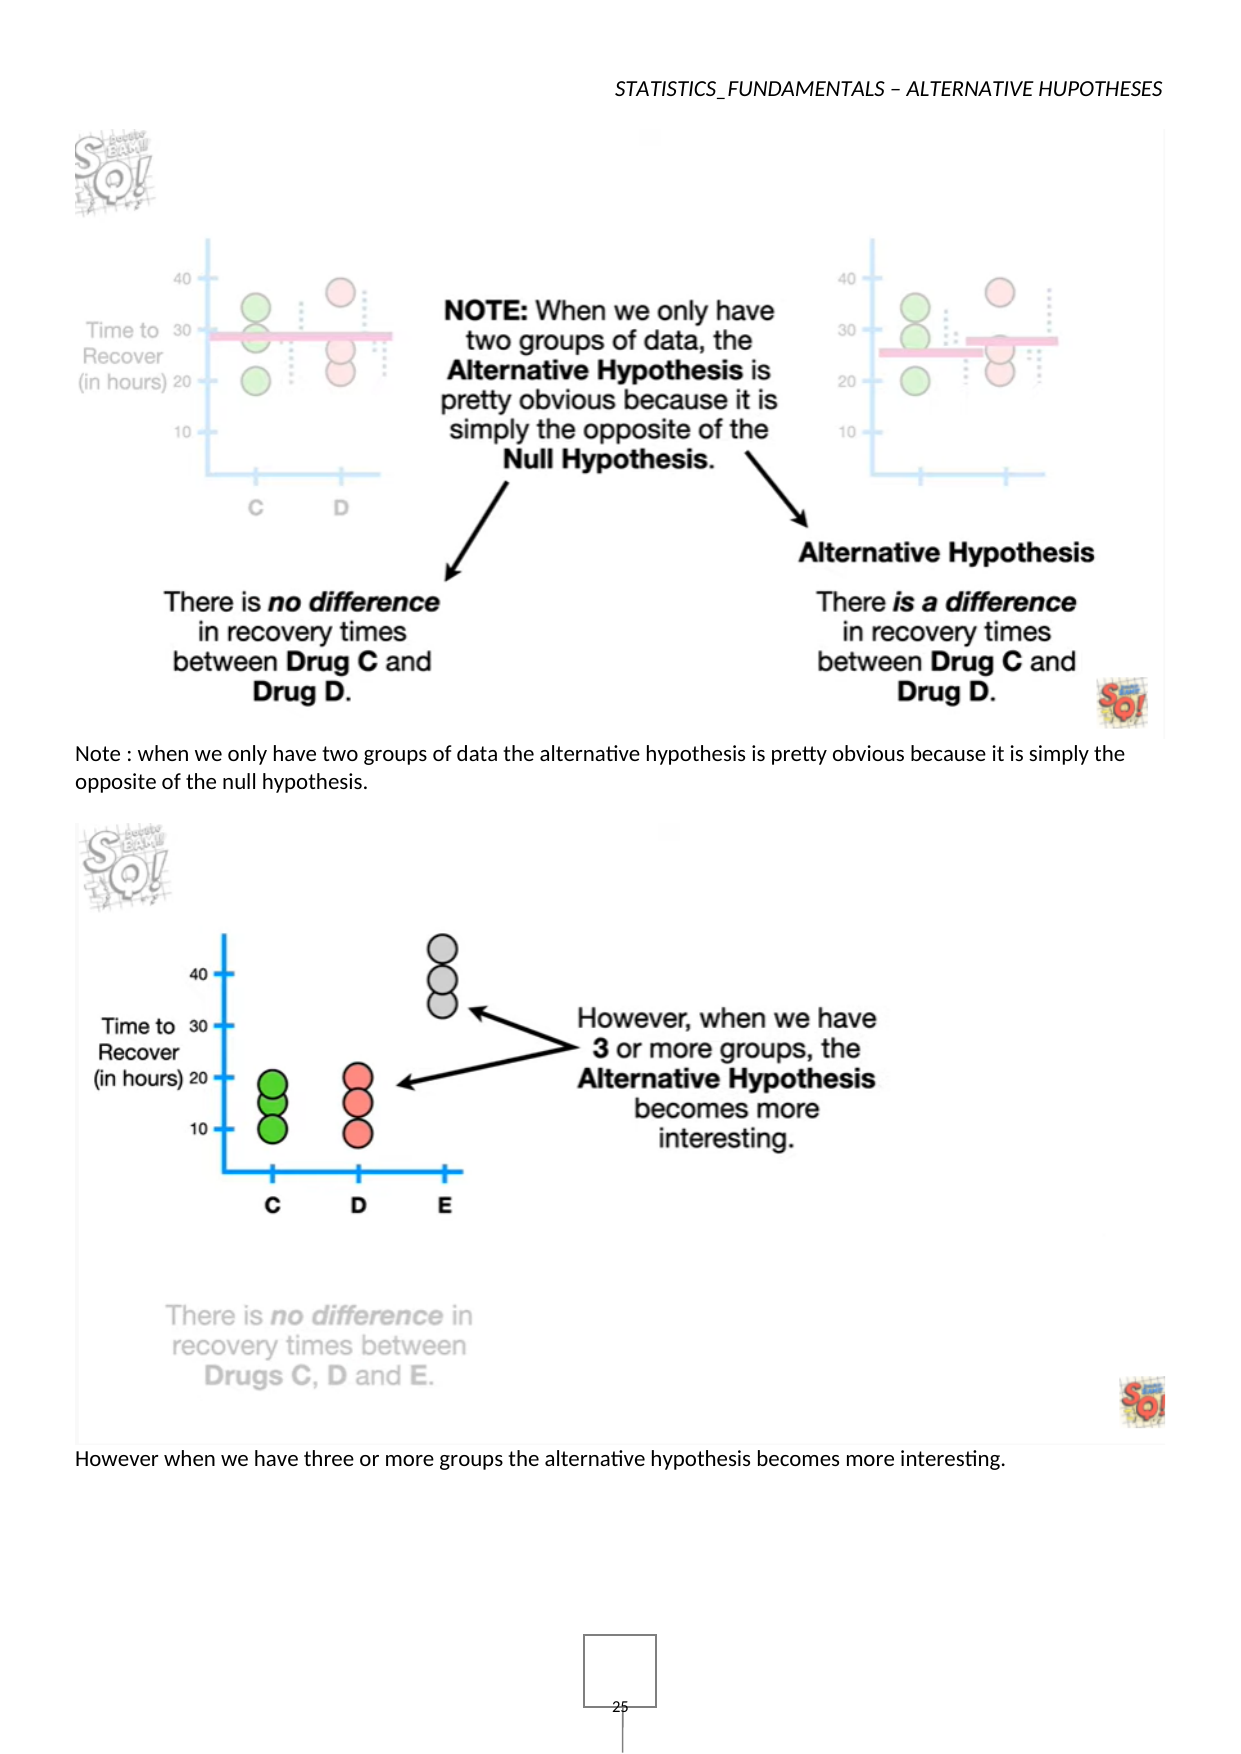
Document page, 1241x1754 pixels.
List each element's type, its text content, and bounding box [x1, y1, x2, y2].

picture [75, 823, 1166, 1445]
picture [75, 129, 1166, 739]
text Note : when we only have two groups of data the alternative hypothesis is pretty obvious because it is simply the opposite of the null hypothesis. [75, 739, 1165, 795]
text However when we have three or more groups the alternative hypothesis becomes more interesting. [75, 1445, 1165, 1472]
